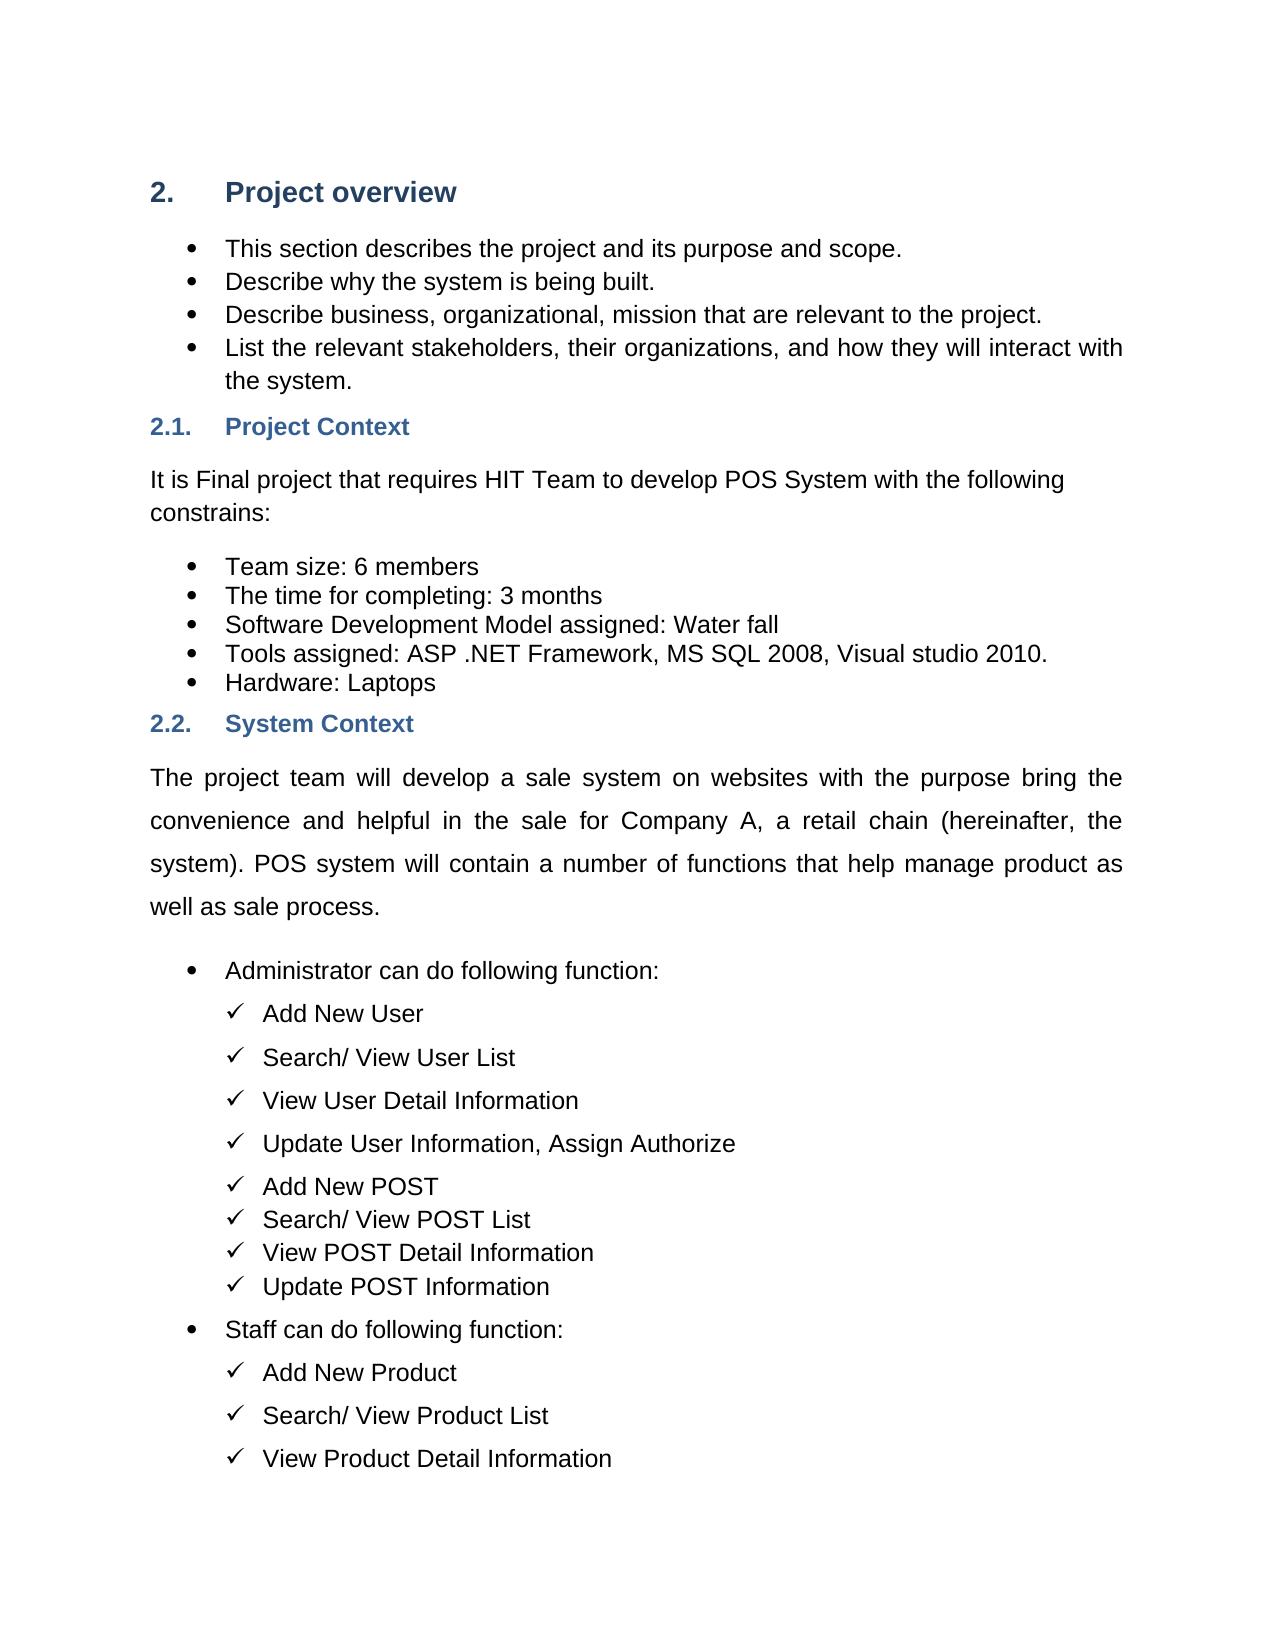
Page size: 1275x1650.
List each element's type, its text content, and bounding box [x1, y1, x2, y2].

list Describe why the system is being built. [187, 267, 1125, 296]
list Search/ View Product List [225, 1401, 1125, 1430]
list View Product Detail Information [225, 1444, 1125, 1473]
list Add New Product [225, 1358, 1125, 1387]
list Tools assigned: ASP .NET Framework, MS SQL 2008, Visual studio 2010. [187, 639, 1125, 668]
text It is Final project that requires HIT Team to develop POS System with the following constrains: [150, 465, 1125, 527]
list This section describes the project and its purpose and scope. [187, 233, 1125, 262]
list Add New User [225, 999, 1125, 1028]
list Administrator can do following function: [187, 956, 1125, 985]
list Software Development Model assigned: Water fall [187, 610, 1125, 639]
list Search/ View User List [225, 1042, 1125, 1071]
subtitle Project Context [150, 412, 1125, 440]
subtitle Project overview [150, 175, 1125, 208]
list View POST Detail Information [225, 1238, 1125, 1267]
list List the relevant stakeholders, their organizations, and how they will interact with the system. [187, 333, 1125, 395]
list Team size: 6 members [187, 552, 1125, 581]
list Update POST Information [225, 1272, 1125, 1300]
text The project team will develop a sale system on websites with the purpose bring the convenience and helpful in the sale for Company A, a retail chain (hereinafter, the system). POS system will contain a number of functions that help manage product as well as sale process. [150, 763, 1125, 921]
subtitle System Context [150, 709, 1125, 738]
list View User Detail Information [225, 1086, 1125, 1114]
list Hardware: Laptops [187, 668, 1125, 696]
list Update User Information, Assign Authorize [225, 1129, 1125, 1158]
list The time for completing: 3 months [187, 581, 1125, 610]
list Describe business, organizational, mission that are relevant to the project. [187, 300, 1125, 329]
list Search/ View POST List [225, 1205, 1125, 1234]
list Staff can do following function: [187, 1315, 1125, 1344]
list Add New POST [225, 1172, 1125, 1201]
